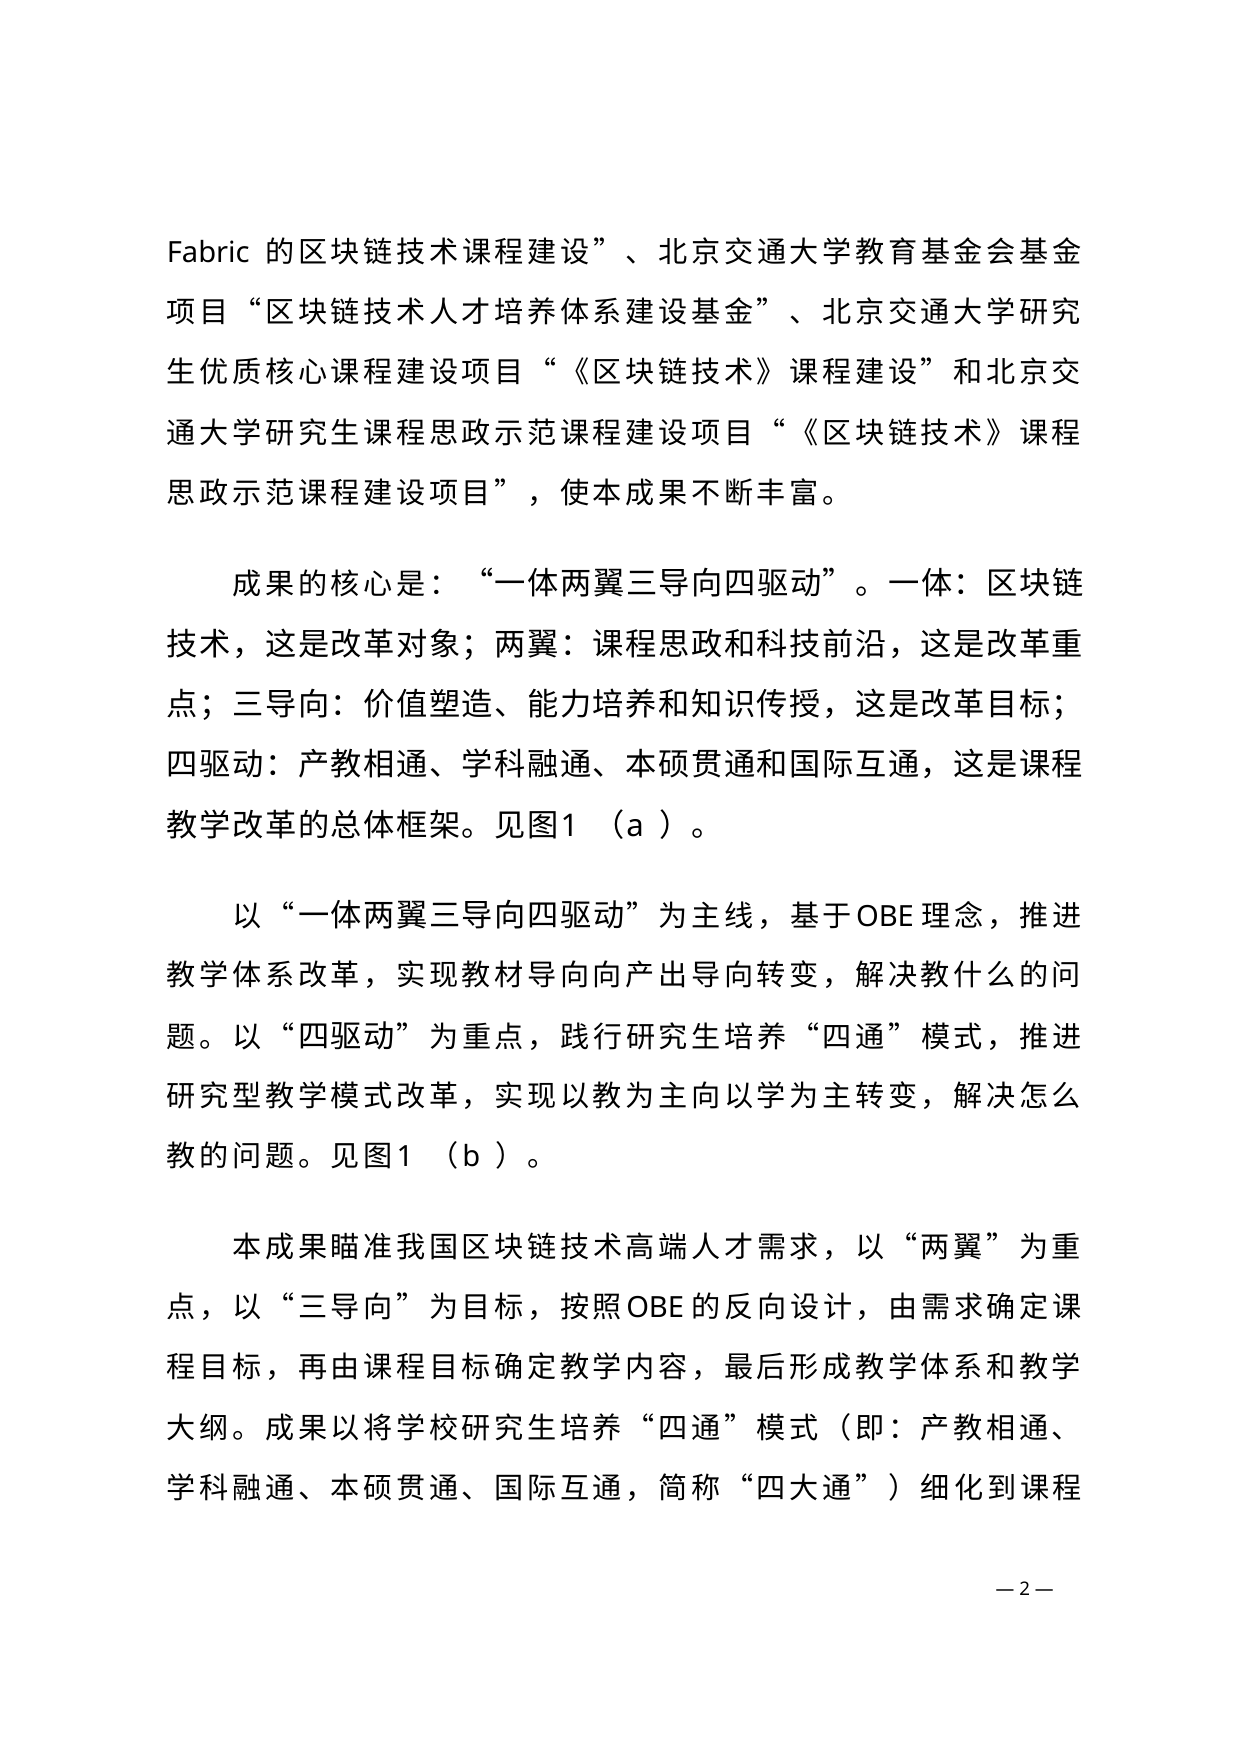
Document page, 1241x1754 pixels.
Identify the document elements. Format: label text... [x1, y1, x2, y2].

text 成果的核心是：“一体两翼三导向四驱动”。一体：区块链技术，这是改革对象；两翼：课程思政和科技前沿，这是改革重点；三导向：价值塑造、能力培养和知识传授，这是改革目标；四驱动：产教相通、学科融通、本硕贯通和国际互通，这是课程教学改革的总体框架。见图1（a）。 [167, 551, 1085, 853]
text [167, 1214, 1085, 1516]
text 以“一体两翼三导向四驱动”为主线，基于OBE理念，推进教学体系改革，实现教材导向向产出导向转变，解决教什么的问题。以“四驱动”为重点，践行研究生培养“四通”模式，推进研究型教学模式改革，实现以教为主向以学为主转变，解决怎么教的问题。见图1（b）。 [167, 883, 1085, 1184]
